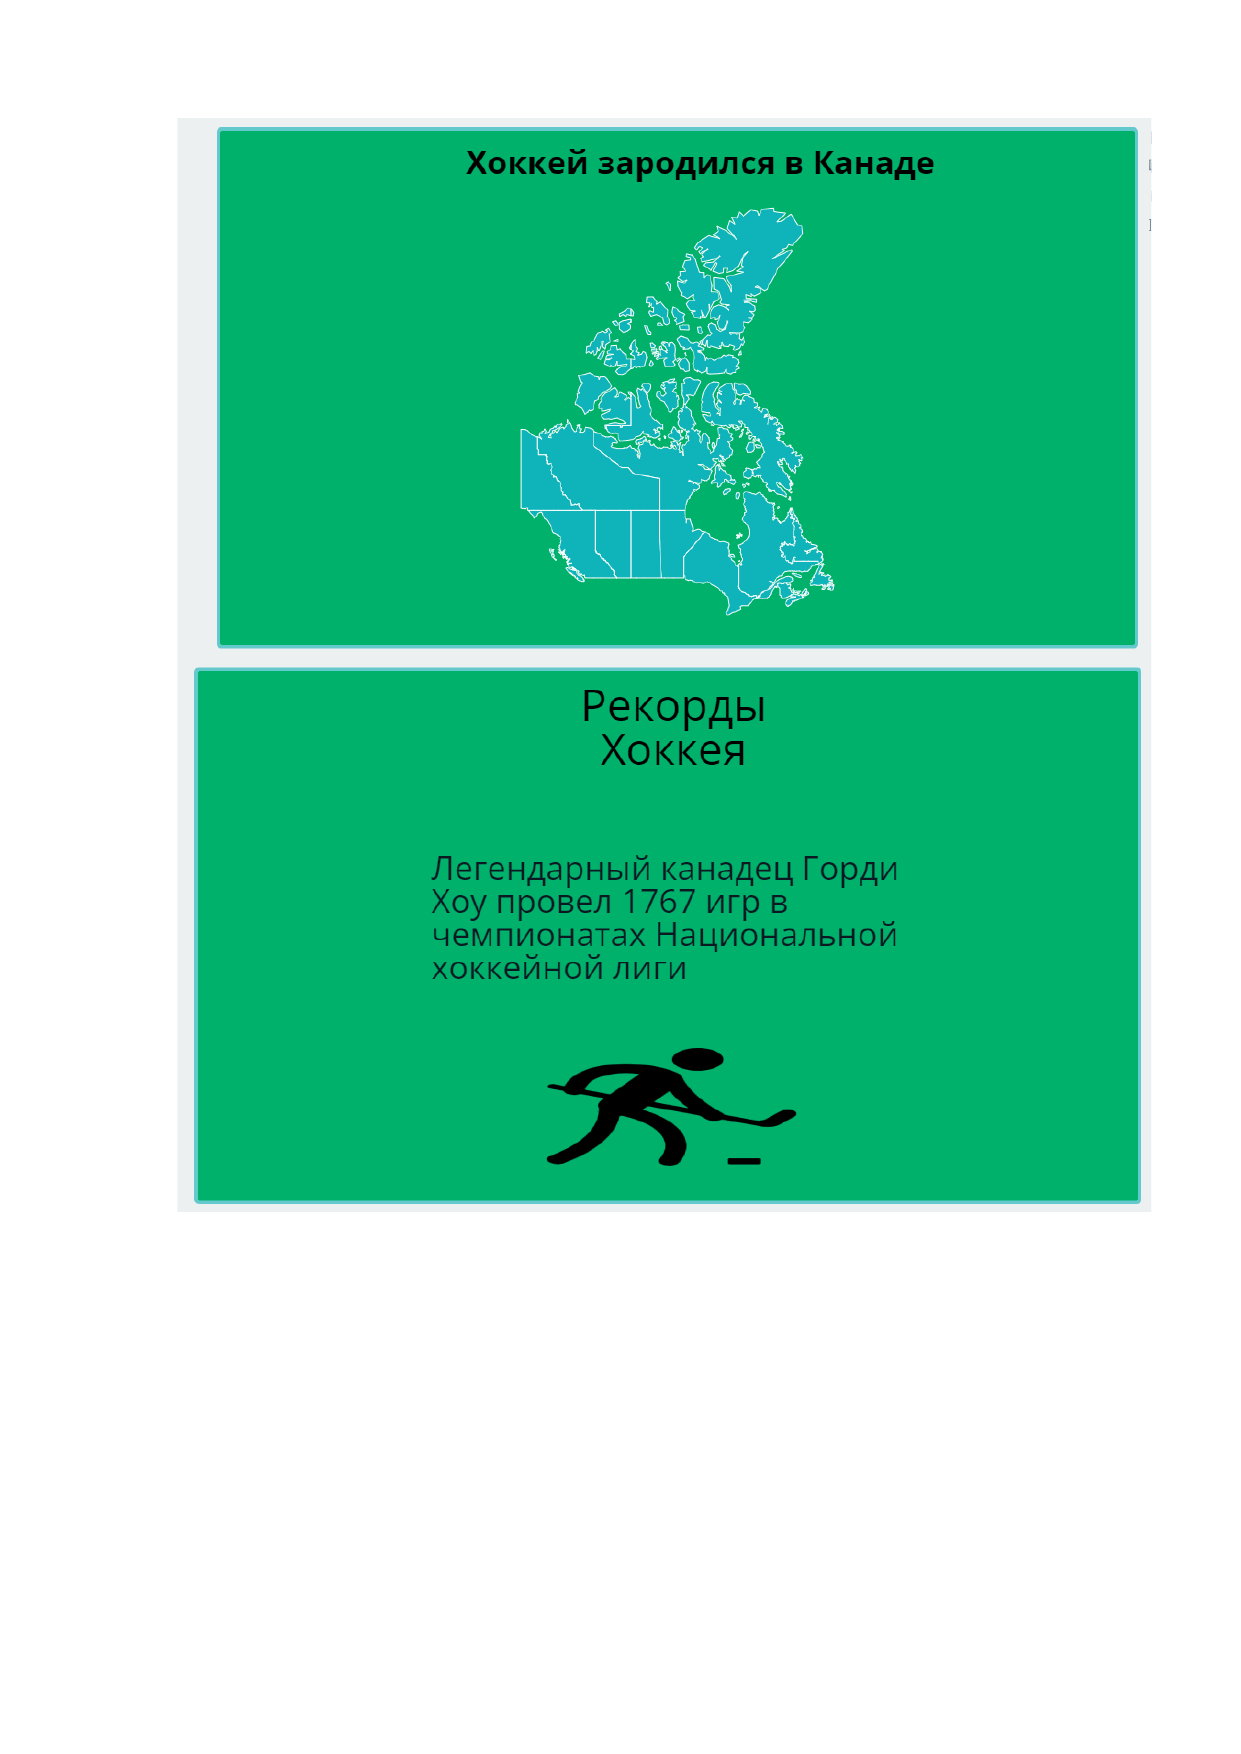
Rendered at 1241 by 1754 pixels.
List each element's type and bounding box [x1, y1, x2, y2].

picture [177, 118, 1152, 1212]
